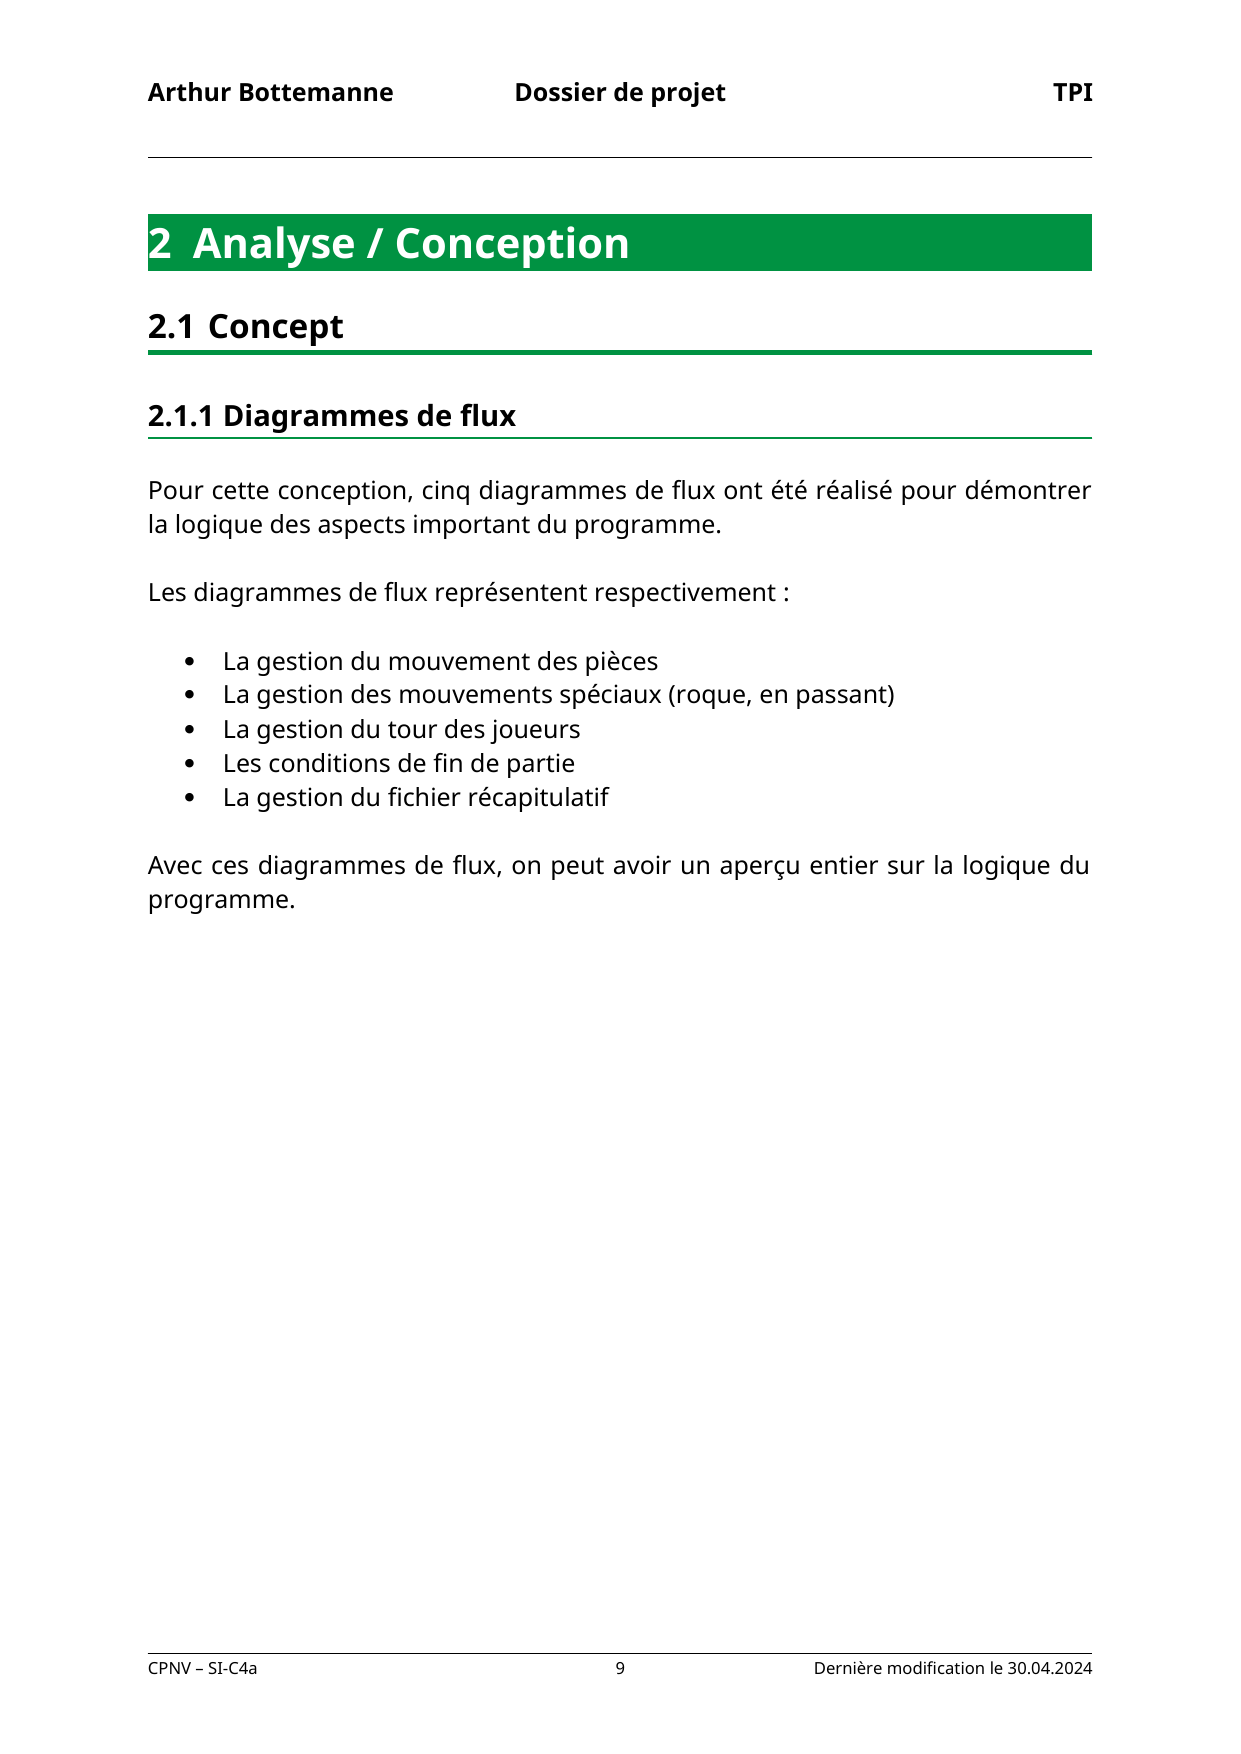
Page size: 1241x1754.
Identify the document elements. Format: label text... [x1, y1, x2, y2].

list La gestion des mouvements spéciaux (roque, en passant) [185, 677, 1092, 711]
text Les diagrammes de flux représentent respectivement : [148, 575, 1092, 609]
subtitle Concept [148, 302, 1092, 350]
list La gestion du tour des joueurs [185, 711, 1092, 745]
list La gestion du mouvement des pièces [185, 643, 1092, 677]
list La gestion du fichier récapitulatif [185, 779, 1092, 813]
list Les conditions de fin de partie [185, 745, 1092, 779]
text Pour cette conception, cinq diagrammes de flux ont été réalisé pour démontrer la logique des aspects important du programme. [148, 473, 1092, 541]
subtitle Analyse / Conception [148, 214, 1092, 271]
subtitle Diagrammes de flux [148, 395, 1092, 437]
text Avec ces diagrammes de flux, on peut avoir un aperçu entier sur la logique du programme. [148, 847, 1092, 916]
